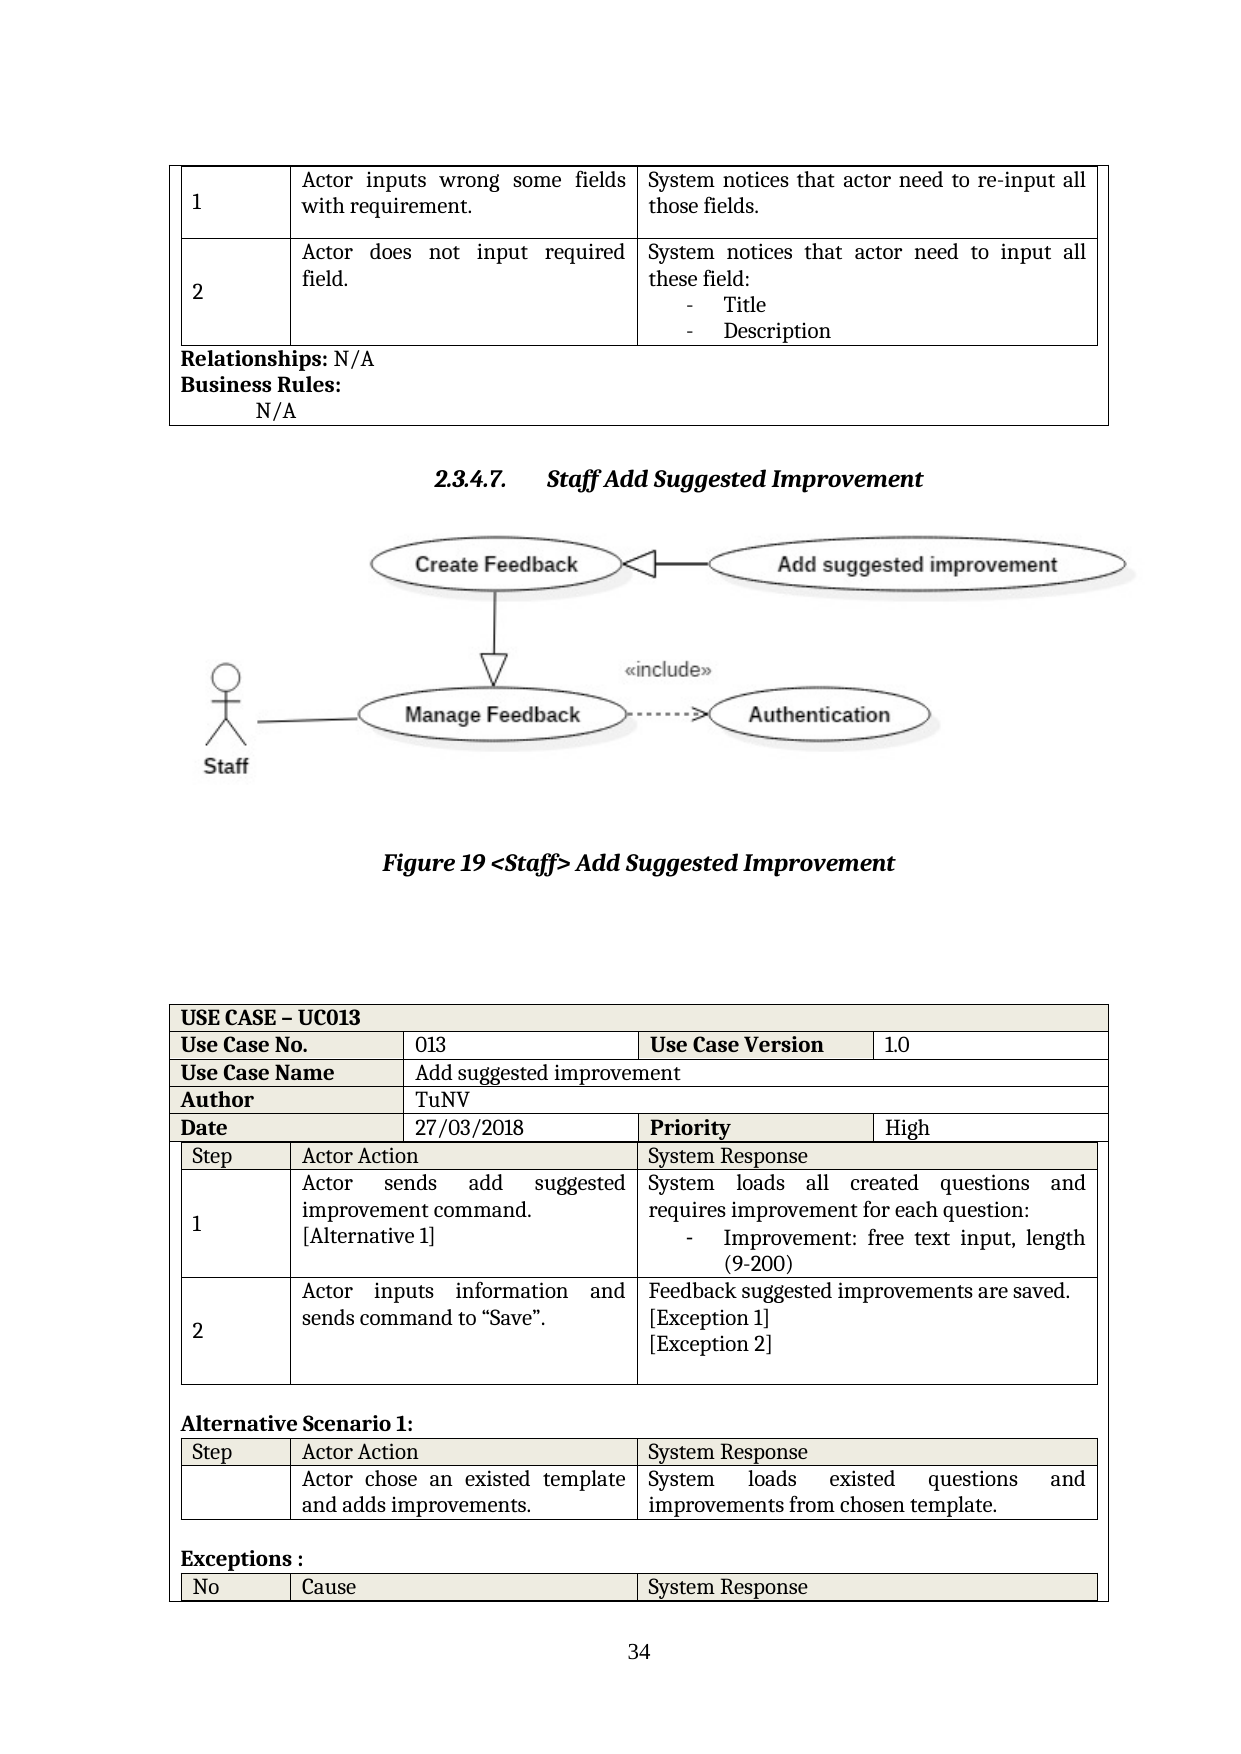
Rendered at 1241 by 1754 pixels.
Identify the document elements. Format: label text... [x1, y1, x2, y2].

table_cell 27/03/2018 [404, 1114, 638, 1141]
table_cell Priority [639, 1114, 873, 1141]
table_cell 013 [404, 1032, 638, 1058]
table_cell Use Case Name [170, 1060, 403, 1086]
text Figure 19 <Staff> Add Suggested Improvement [106, 849, 1171, 877]
table_cell Date [170, 1114, 403, 1141]
list Staff Add Suggested Improvement [434, 465, 1171, 493]
table_cell Add suggested improvement [404, 1060, 1108, 1086]
table_cell TuNV [404, 1087, 1108, 1113]
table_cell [170, 166, 1108, 424]
table_cell Use Case No. [170, 1032, 403, 1058]
table_cell Use Case Version [639, 1032, 873, 1058]
table_cell Author [170, 1087, 403, 1113]
table_cell High [874, 1114, 1108, 1141]
table_cell 1.0 [874, 1032, 1108, 1058]
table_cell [170, 1142, 1108, 1601]
picture [181, 522, 1188, 849]
table_header USE CASE – UC013 [170, 1005, 1108, 1031]
